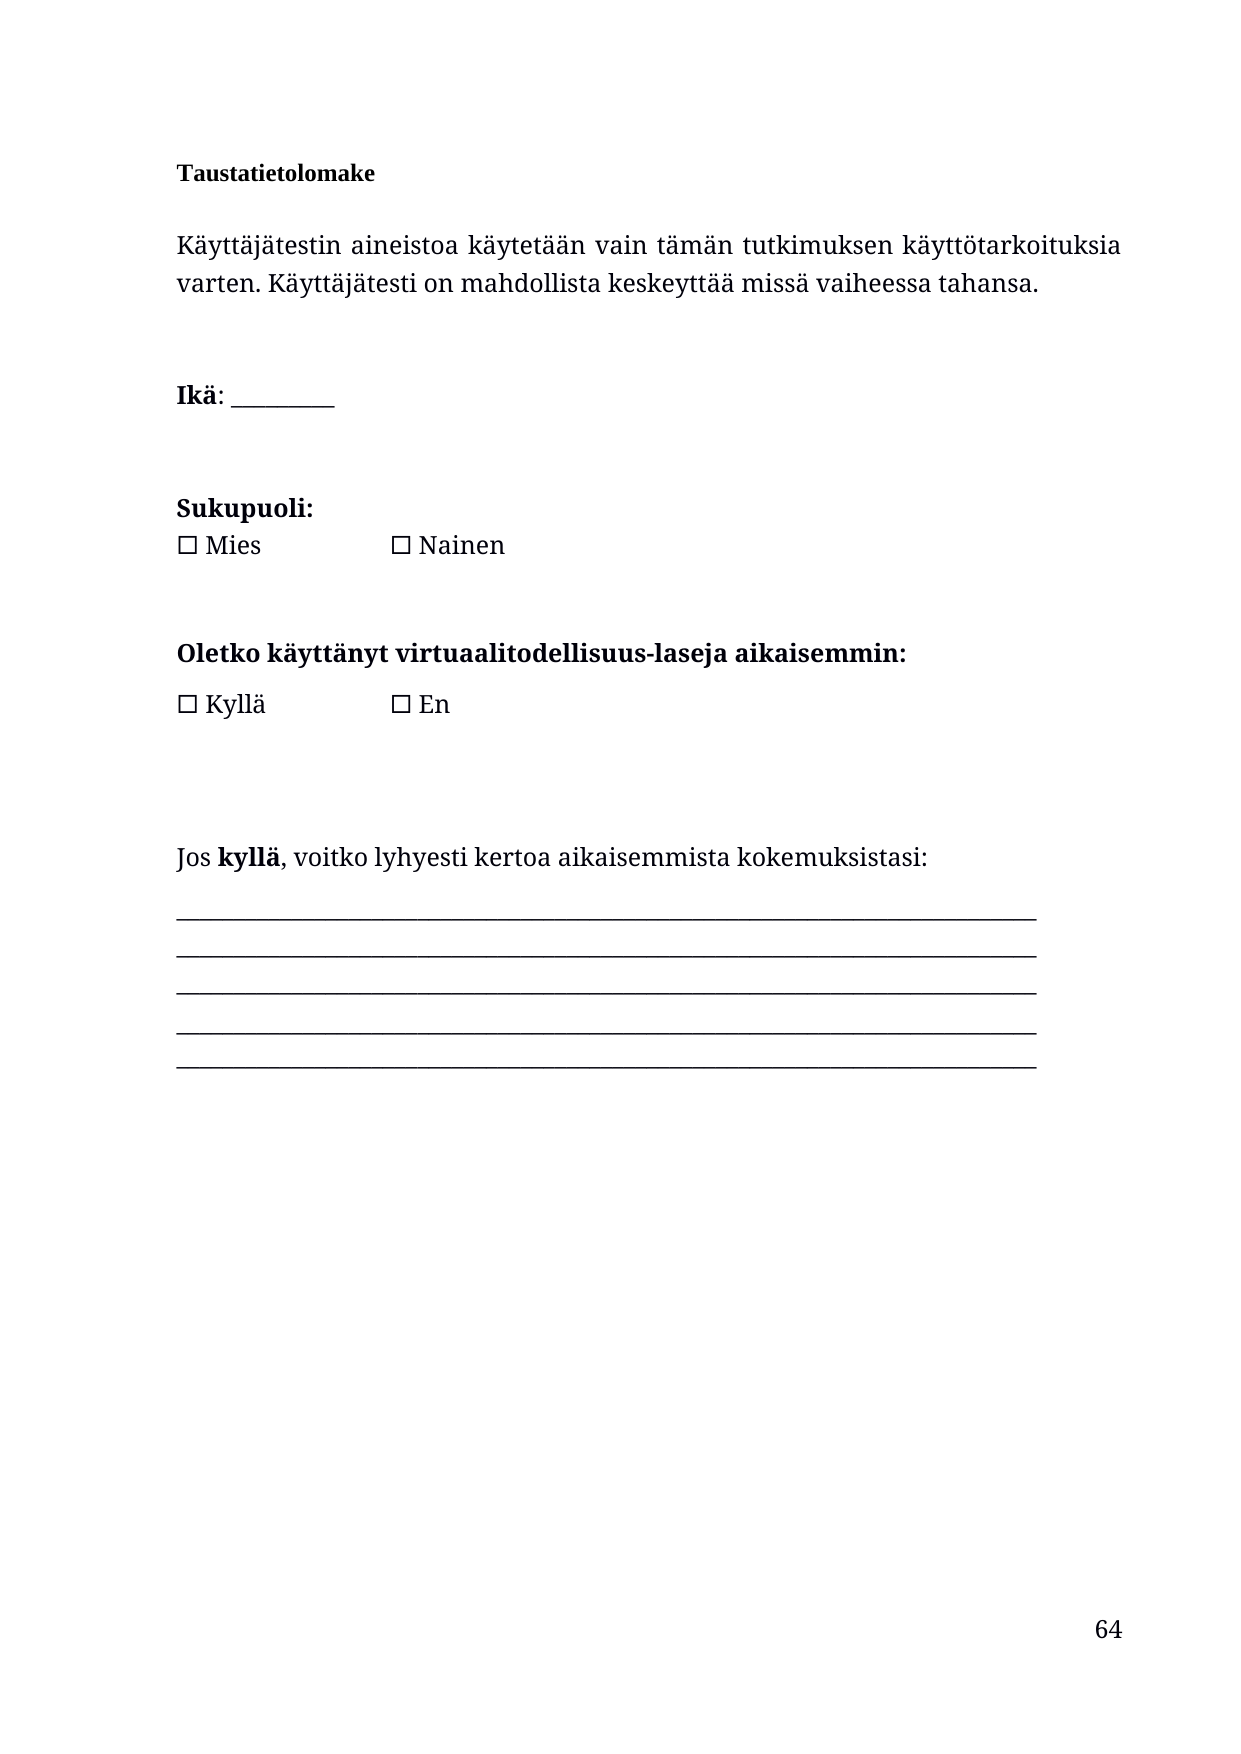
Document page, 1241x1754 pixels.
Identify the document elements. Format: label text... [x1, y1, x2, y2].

text Sukupuoli: [118, 487, 1122, 524]
text Taustatietolomake [118, 149, 1122, 187]
text ___________________________________________________________________________ [118, 1039, 1122, 1073]
text ___________________________________________________________________________ [118, 891, 1122, 925]
text ___________________________________________________________________________ [118, 928, 1122, 962]
text Ikä: _________ [118, 374, 1122, 412]
text Jos kyllä, voitko lyhyesti kertoa aikaisemmista kokemuksistasi: [118, 840, 1122, 874]
text ___________________________________________________________________________ [118, 964, 1122, 998]
text Oletko käyttänyt virtuaalitodellisuus-laseja aikaisemmin: [118, 636, 1122, 670]
text Mies Nainen [118, 524, 1122, 562]
text Kyllä En [118, 687, 1122, 721]
text ___________________________________________________________________________ [118, 1001, 1122, 1039]
text Käyttäjätestin aineistoa käytetään vain tämän tutkimuksen käyttötarkoituksia varten. Käyttäjätesti on mahdollista keskeyttää missä vaiheessa tahansa. [176, 224, 1122, 299]
